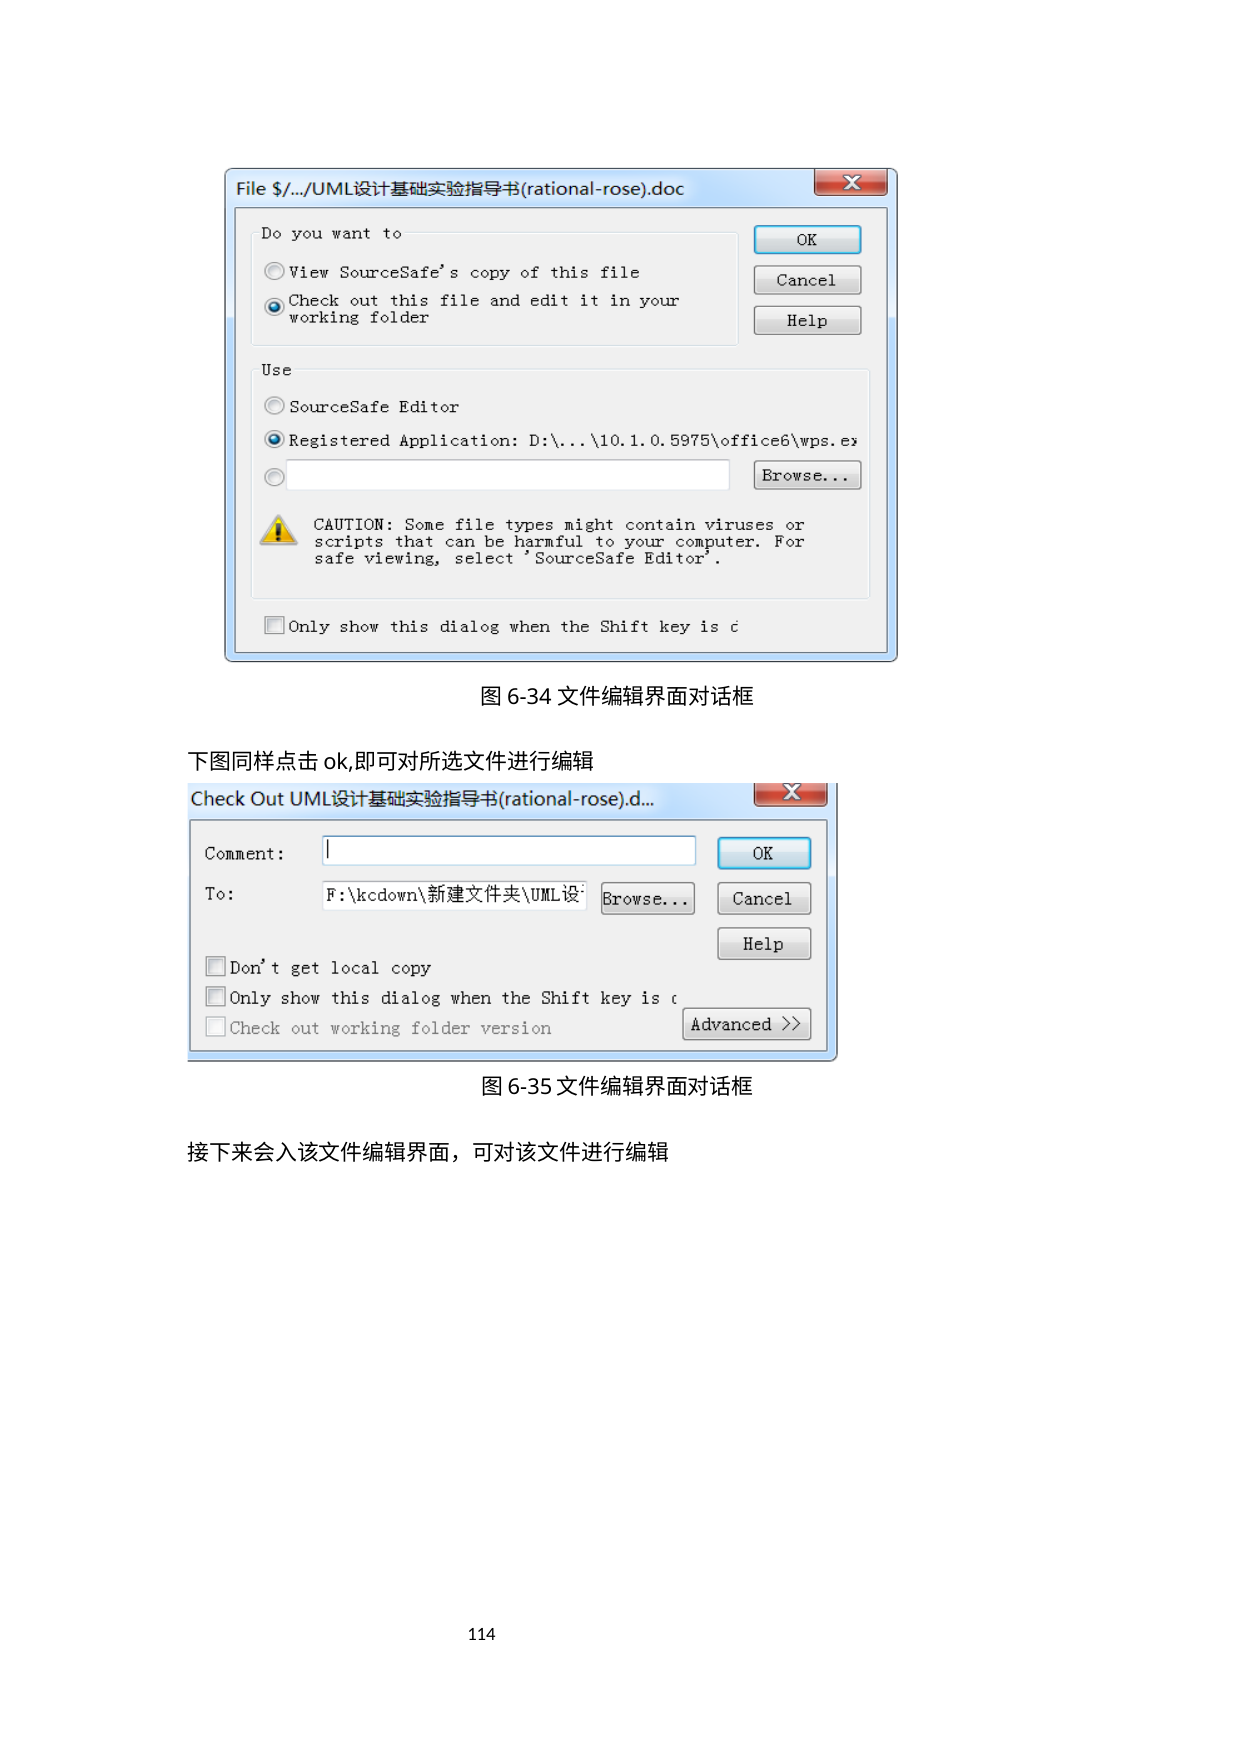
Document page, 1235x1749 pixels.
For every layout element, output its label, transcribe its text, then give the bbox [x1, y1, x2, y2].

list 图6-35文件编辑界面对话框 [187, 1069, 1047, 1102]
list 下图同样点击ok,即可对所选文件进行编辑 [187, 744, 1047, 777]
picture [187, 159, 948, 679]
list 图6-34 文件编辑界面对话框 [187, 679, 1047, 712]
list 接下来会入该文件编辑界面，可对该文件进行编辑 [187, 1134, 1047, 1167]
picture [187, 783, 844, 1063]
